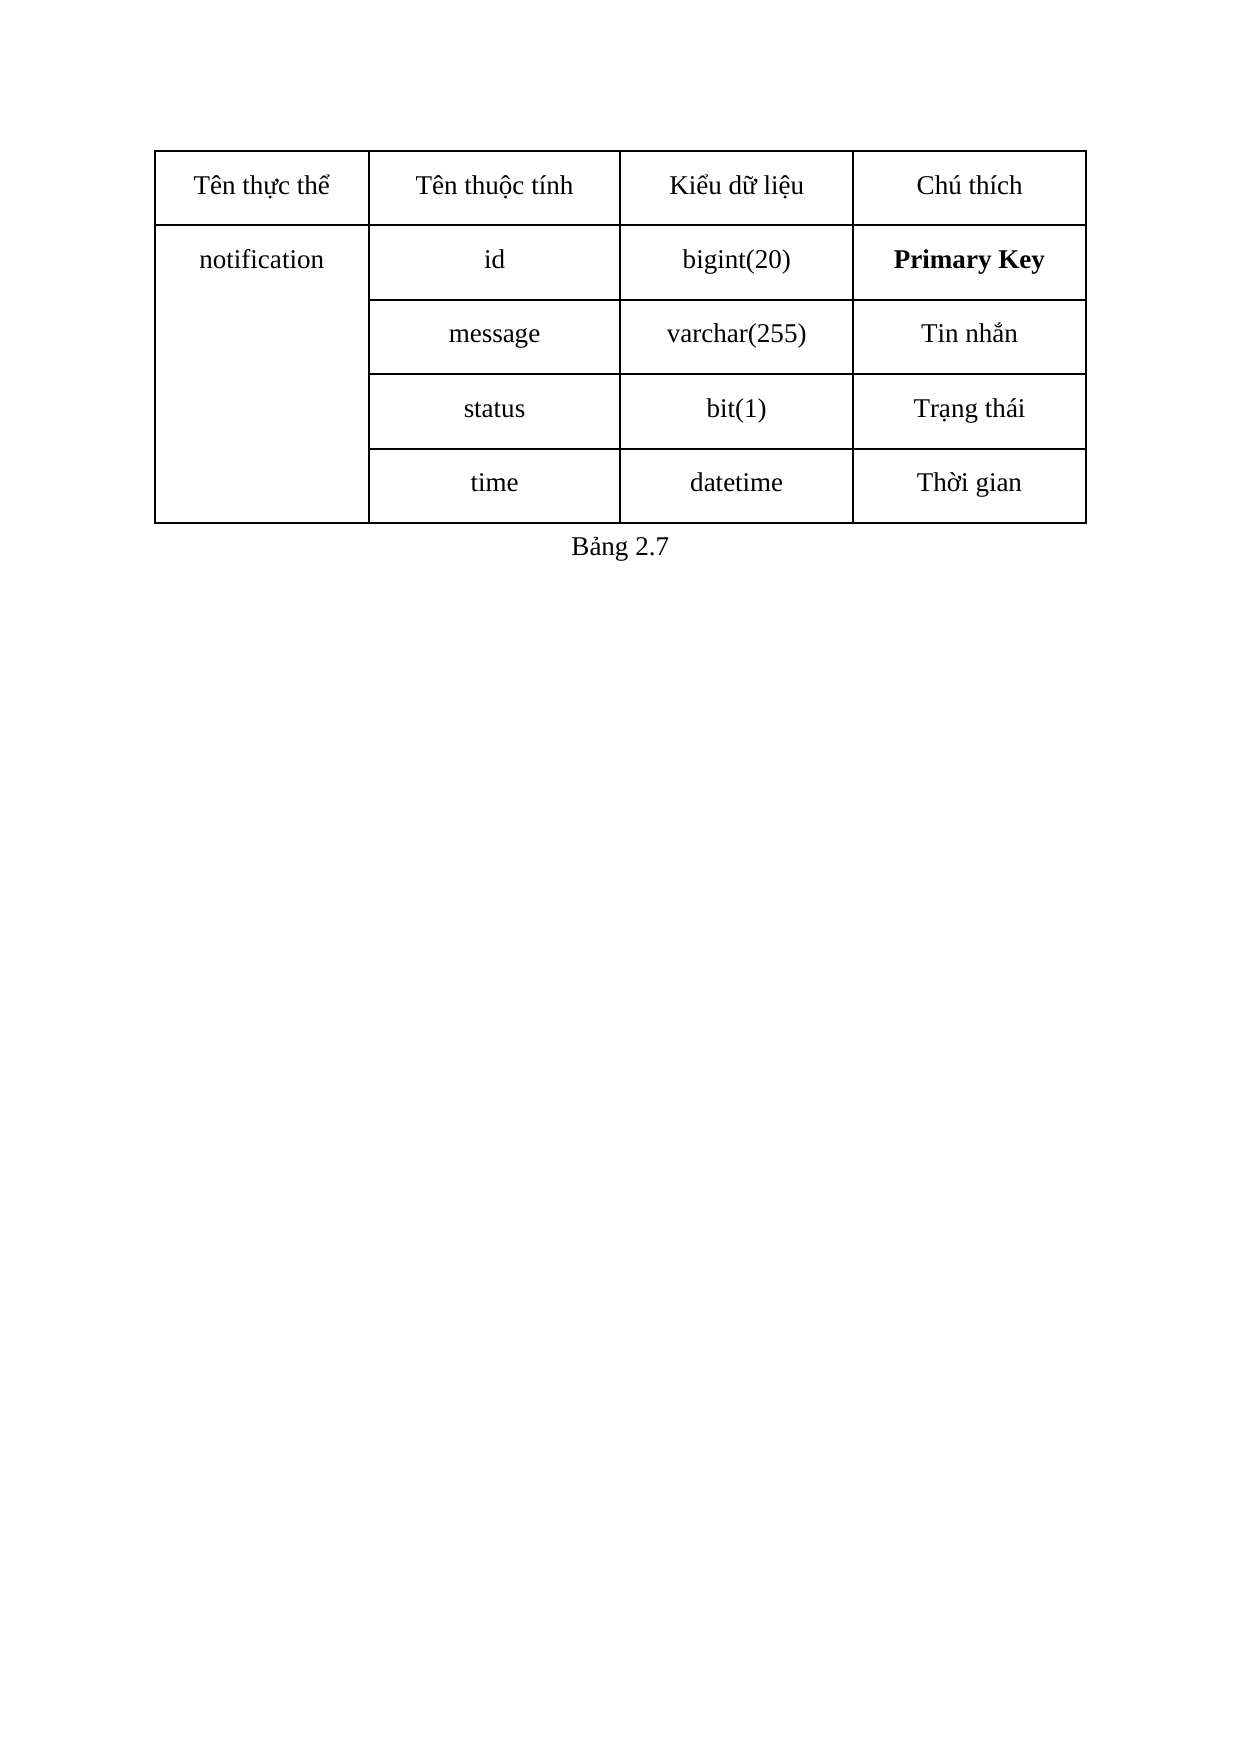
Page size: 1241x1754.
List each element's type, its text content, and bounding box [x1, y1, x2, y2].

table_cell varchar(255) [621, 301, 852, 373]
table_cell Tin nhắn [854, 301, 1085, 373]
table_cell status [370, 375, 619, 447]
table_header Kiểu dữ liệu [621, 152, 852, 224]
table_cell id [370, 226, 619, 299]
table_cell message [370, 301, 619, 373]
table_cell bigint(20) [621, 226, 852, 299]
table_cell Primary Key [854, 226, 1085, 299]
table_header Tên thực thể [156, 152, 368, 224]
table_cell Trạng thái [854, 375, 1085, 447]
table_cell notification [156, 226, 368, 522]
table_cell Thời gian [854, 450, 1085, 522]
subtitle Bảng 2.7 [150, 530, 1090, 561]
table_cell time [370, 450, 619, 522]
table_header Tên thuộc tính [370, 152, 619, 224]
table_header Chú thích [854, 152, 1085, 224]
table_cell datetime [621, 450, 852, 522]
table_cell bit(1) [621, 375, 852, 447]
